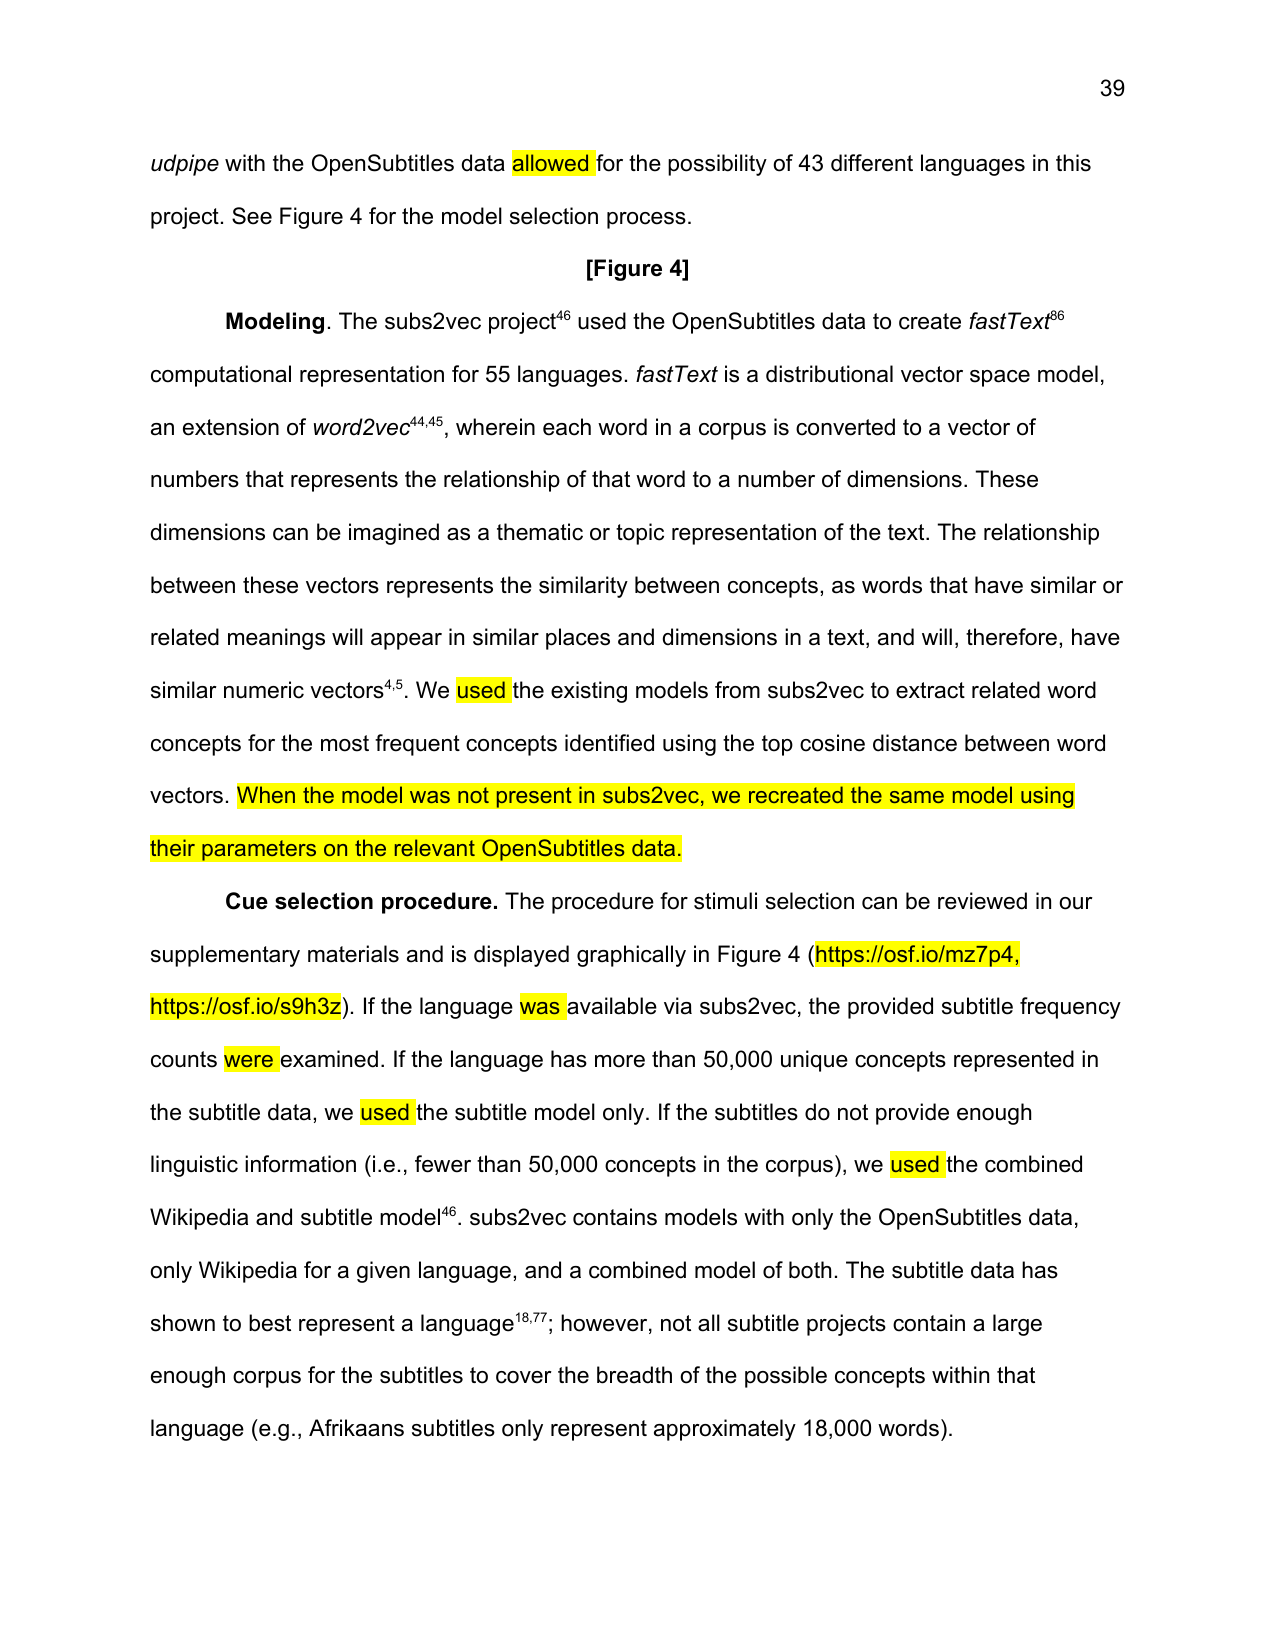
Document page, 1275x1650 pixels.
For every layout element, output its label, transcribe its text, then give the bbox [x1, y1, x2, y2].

text Cue selection procedure. The procedure for stimuli selection can be reviewed in our supplementary materials and is displayed graphically in Figure 4 (https://osf.io/mz7p4, https://osf.io/s9h3z). If the language was available via subs2vec, the provided subtitle frequency counts were examined. If the language has more than 50,000 unique concepts represented in the subtitle data, we used the subtitle model only. If the subtitles do not provide enough linguistic information (i.e., fewer than 50,000 concepts in the corpus), we used the combined Wikipedia and subtitle model46. subs2vec contains models with only the OpenSubtitles data, only Wikipedia for a given language, and a combined model of both. The subtitle data has shown to best represent a language18,77; however, not all subtitle projects contain a large enough corpus for the subtitles to cover the breadth of the possible concepts within that language (e.g., Afrikaans subtitles only represent approximately 18,000 words). [150, 888, 1125, 1441]
text [Figure 4] [150, 255, 1125, 282]
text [150, 150, 1125, 229]
text Modeling. The subs2vec project46 used the OpenSubtitles data to create fastText86 computational representation for 55 languages. fastText is a distributional vector space model, an extension of word2vec44,45, wherein each word in a corpus is converted to a vector of numbers that represents the relationship of that word to a number of dimensions. These dimensions can be imagined as a thematic or topic representation of the text. The relationship between these vectors represents the similarity between concepts, as words that have similar or related meanings will appear in similar places and dimensions in a text, and will, therefore, have similar numeric vectors4,5. We used the existing models from subs2vec to extract related word concepts for the most frequent concepts identified using the top cosine distance between word vectors. When the model was not present in subs2vec, we recreated the same model using their parameters on the relevant OpenSubtitles data. [150, 308, 1125, 862]
